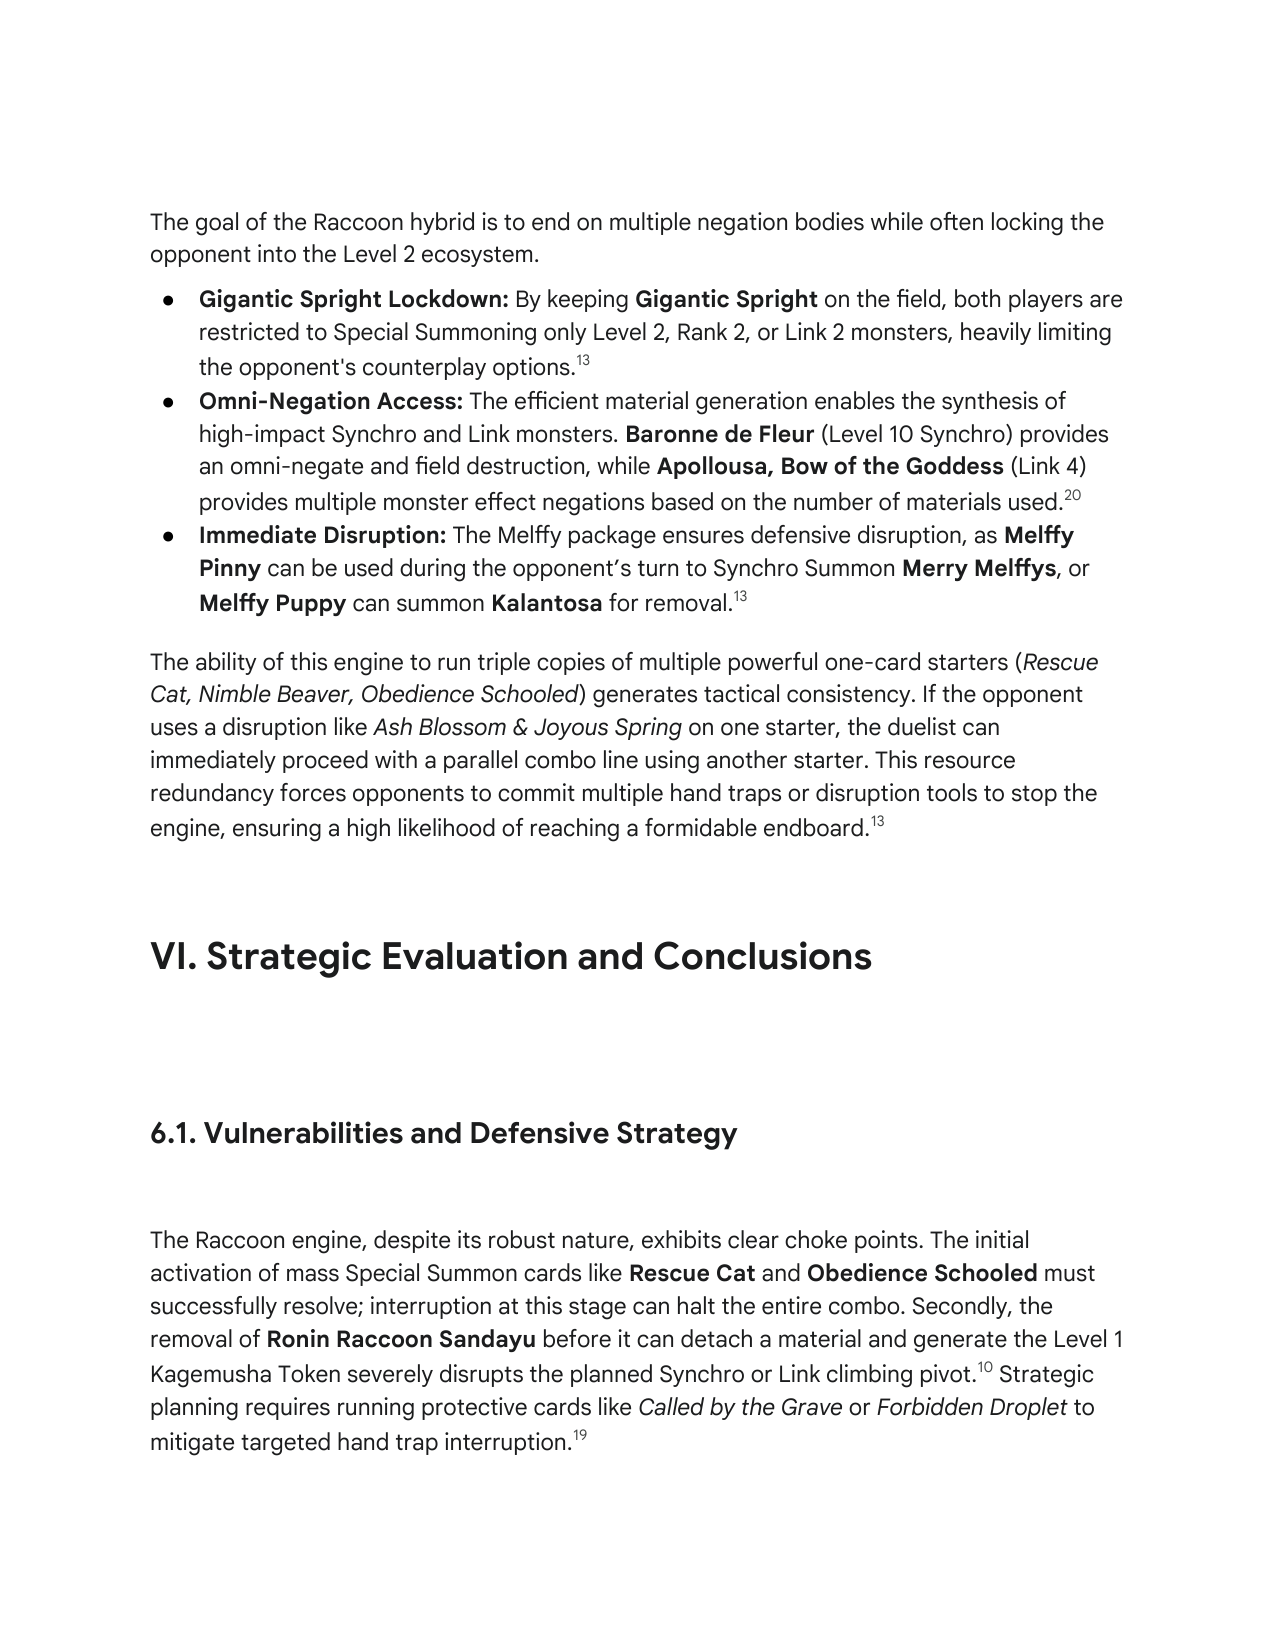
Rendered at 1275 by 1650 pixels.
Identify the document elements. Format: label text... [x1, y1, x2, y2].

text The ability of this engine to run triple copies of multiple powerful one-card starters (Rescue Cat, Nimble Beaver, Obedience Schooled) generates tactical consistency. If the opponent uses a disruption like Ash Blossom & Joyous Spring on one starter, the duelist can immediately proceed with a parallel combo line using another starter. This resource redundancy forces opponents to commit multiple hand traps or disruption tools to stop the engine, ensuring a high likelihood of reaching a formidable endboard.13 [150, 648, 1125, 843]
list Gigantic Spright Lockdown: By keeping Gigantic Spright on the field, both players are restricted to Special Summoning only Level 2, Rank 2, or Link 2 monsters, heavily limiting the opponent's counterplay options.13 [161, 286, 1125, 383]
text The Raccoon engine, despite its robust nature, exhibits clear choke points. The initial activation of mass Special Summon cards like Rescue Cat and Obedience Schooled must successfully resolve; interruption at this stage can halt the entire combo. Secondly, the removal of Ronin Raccoon Sandayu before it can detach a material and generate the Level 1 Kagemusha Token severely disrupts the planned Synchro or Link climbing pivot.10 Strategic planning requires running protective cards like Called by the Grave or Forbidden Droplet to mitigate targeted hand trap interruption.19 [150, 1227, 1125, 1458]
subtitle 6.1. Vulnerabilities and Defensive Strategy [150, 1115, 1125, 1151]
list Omni-Negation Access: The efficient material generation enables the synthesis of high-impact Synchro and Link monsters. Baronne de Fleur (Level 10 Synchro) provides an omni-negate and field destruction, while Apollousa, Bow of the Goddess (Link 4) provides multiple monster effect negations based on the number of materials used.20 [161, 387, 1125, 517]
list Immediate Disruption: The Melffy package ensures defensive disruption, as Melffy Pinny can be used during the opponent’s turn to Synchro Summon Merry Melffys, or Melffy Puppy can summon Kalantosa for removal.13 [161, 521, 1125, 619]
text The goal of the Raccoon hybrid is to end on multiple negation bodies while often locking the opponent into the Level 2 ecosystem. [150, 208, 1125, 269]
subtitle VI. Strategic Evaluation and Conclusions [150, 933, 1125, 980]
